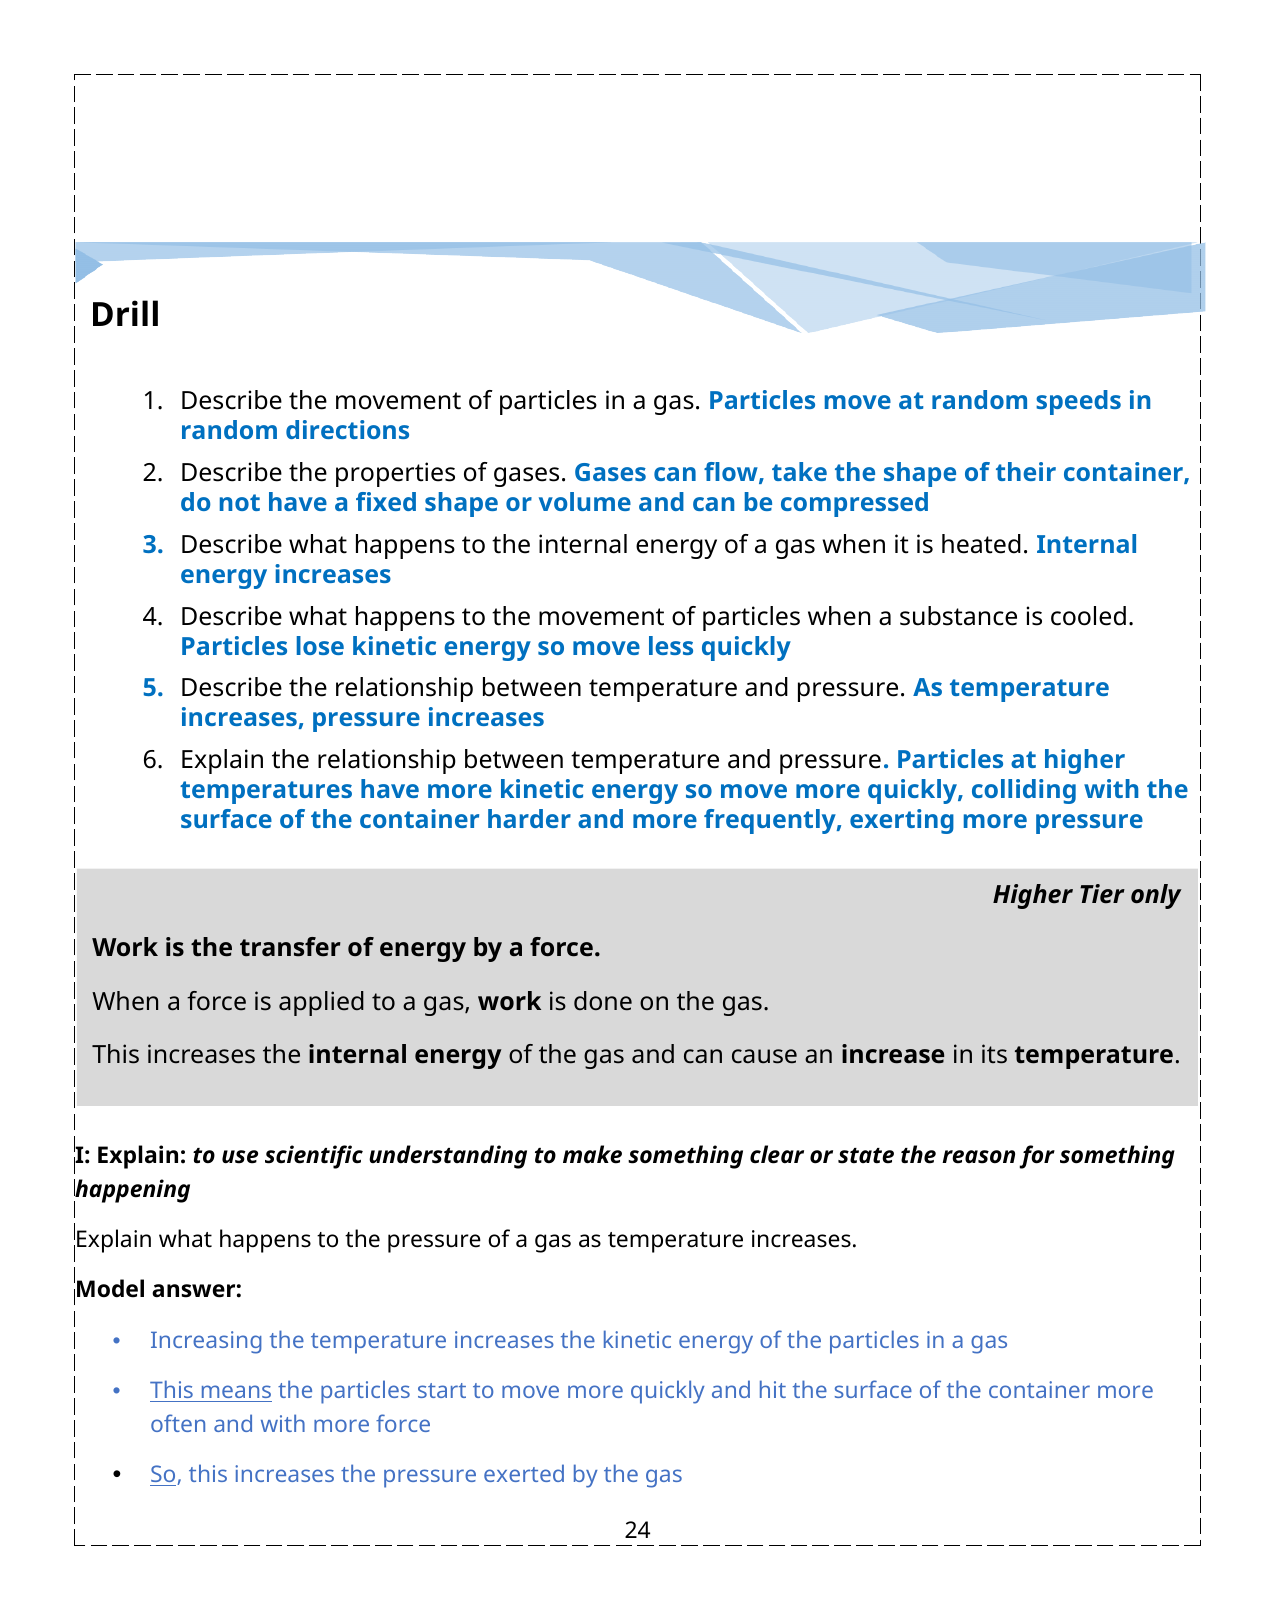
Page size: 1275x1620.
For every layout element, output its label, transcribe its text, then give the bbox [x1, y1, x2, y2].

picture [75, 242, 1206, 333]
list Describe what happens to the movement of particles when a substance is cooled. Particles lose kinetic energy so move less quickly [142, 601, 1200, 661]
list Describe the relationship between temperature and pressure. As temperature increases, pressure increases [142, 673, 1200, 733]
list So, this increases the pressure exerted by the gas [112, 1458, 1200, 1490]
text I: Explain: to use scientific understanding to make something clear or state the reason for something happening [75, 1139, 1200, 1204]
list Increasing the temperature increases the kinetic energy of the particles in a gas [112, 1324, 1200, 1355]
list Explain the relationship between temperature and pressure. Particles at higher temperatures have more kinetic energy so move more quickly, colliding with the surface of the container harder and more frequently, exerting more pressure [142, 745, 1200, 835]
list Describe the properties of gases. Gases can flow, take the shape of their container, do not have a fixed shape or volume and can be compressed [142, 458, 1200, 518]
text Model answer: [75, 1273, 1200, 1305]
text Explain what happens to the pressure of a gas as temperature increases. [75, 1223, 1200, 1254]
list This means the particles start to move more quickly and hit the surface of the container more often and with more force [112, 1374, 1200, 1439]
list Describe the movement of particles in a gas. Particles move at random speeds in random directions [142, 386, 1200, 446]
list Describe what happens to the internal energy of a gas when it is heated. Internal energy increases [142, 529, 1200, 589]
